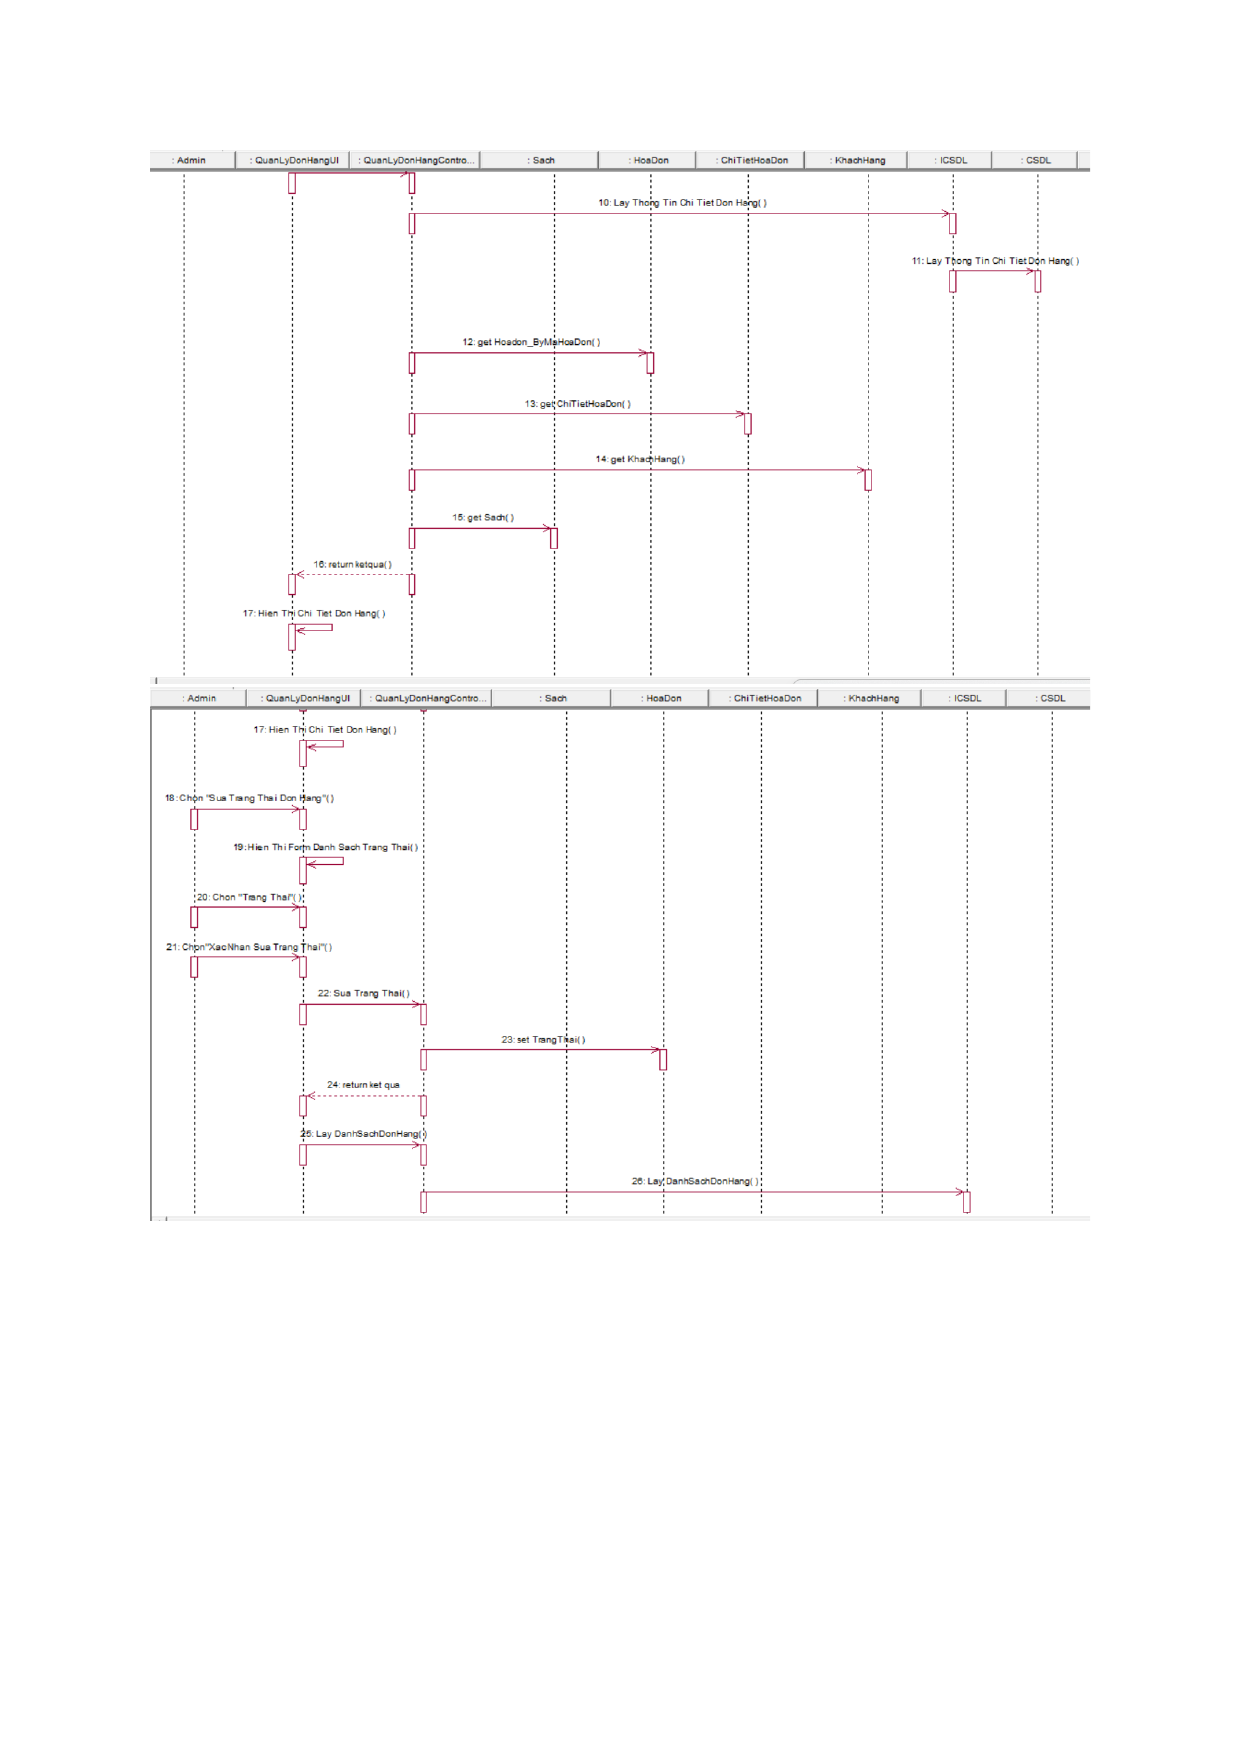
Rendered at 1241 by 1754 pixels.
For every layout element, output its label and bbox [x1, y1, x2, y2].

picture [150, 687, 1091, 1221]
picture [150, 150, 1091, 684]
